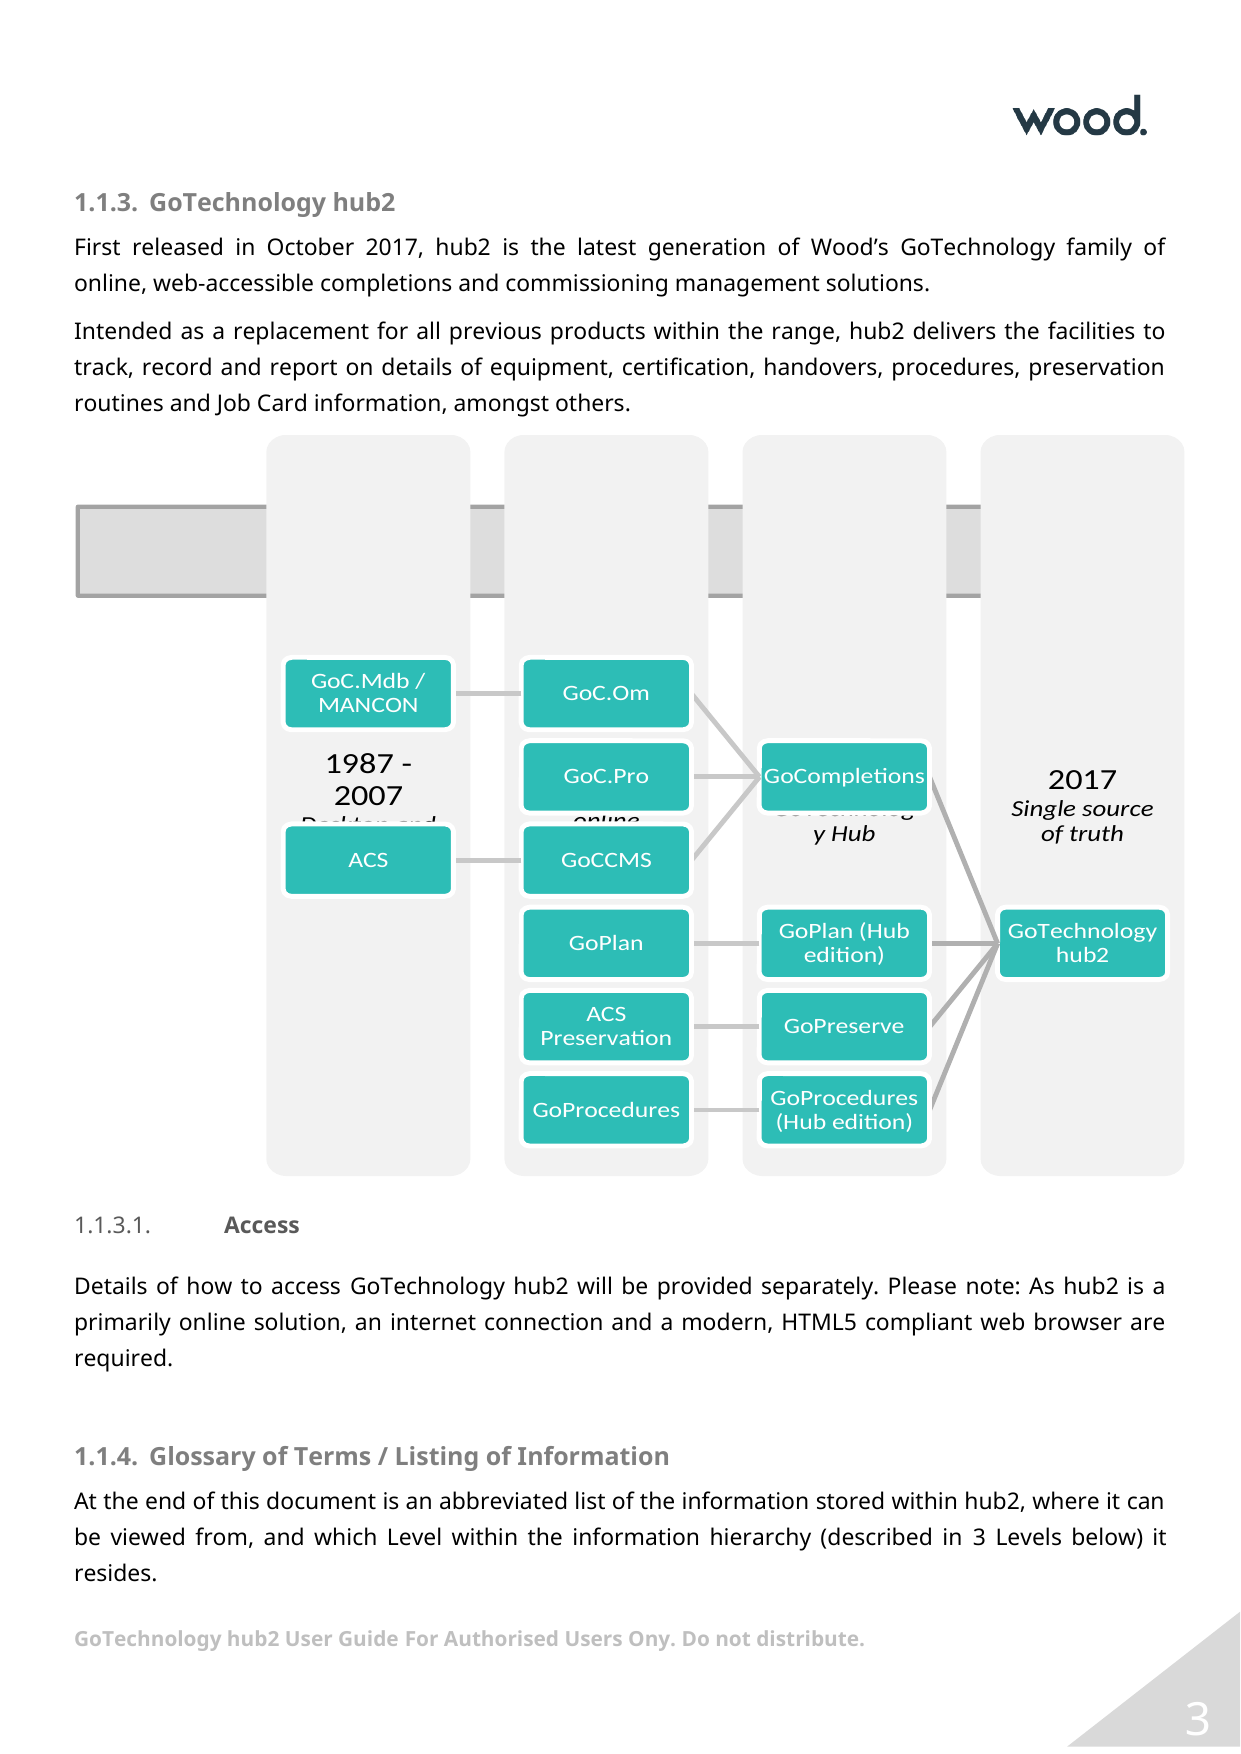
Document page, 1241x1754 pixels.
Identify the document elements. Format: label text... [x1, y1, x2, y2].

subtitle Access [74, 1209, 1167, 1240]
text At the end of this document is an abbreviated list of the information stored within hub2, where it can be viewed from, and which Level within the information hierarchy (described in 3 Levels below) it resides. [74, 1485, 1167, 1588]
picture [991, 73, 1167, 156]
text Intended as a replacement for all previous products within the range, hub2 delivers the facilities to track, record and report on details of equipment, certification, handovers, procedures, preservation routines and Job Card information, amongst others. [74, 315, 1167, 418]
text First released in October 2017, hub2 is the latest generation of Wood’s GoTechnology family of online, web-accessible completions and commissioning management solutions. [74, 231, 1167, 298]
subtitle GoTechnology hub2 [74, 184, 1167, 218]
text Details of how to access GoTechnology hub2 will be provided separately. Please note: As hub2 is a primarily online solution, an internet connection and a modern, HTML5 compliant web browser are required. [74, 1270, 1167, 1373]
subtitle Glossary of Terms / Listing of Information [74, 1439, 1167, 1473]
